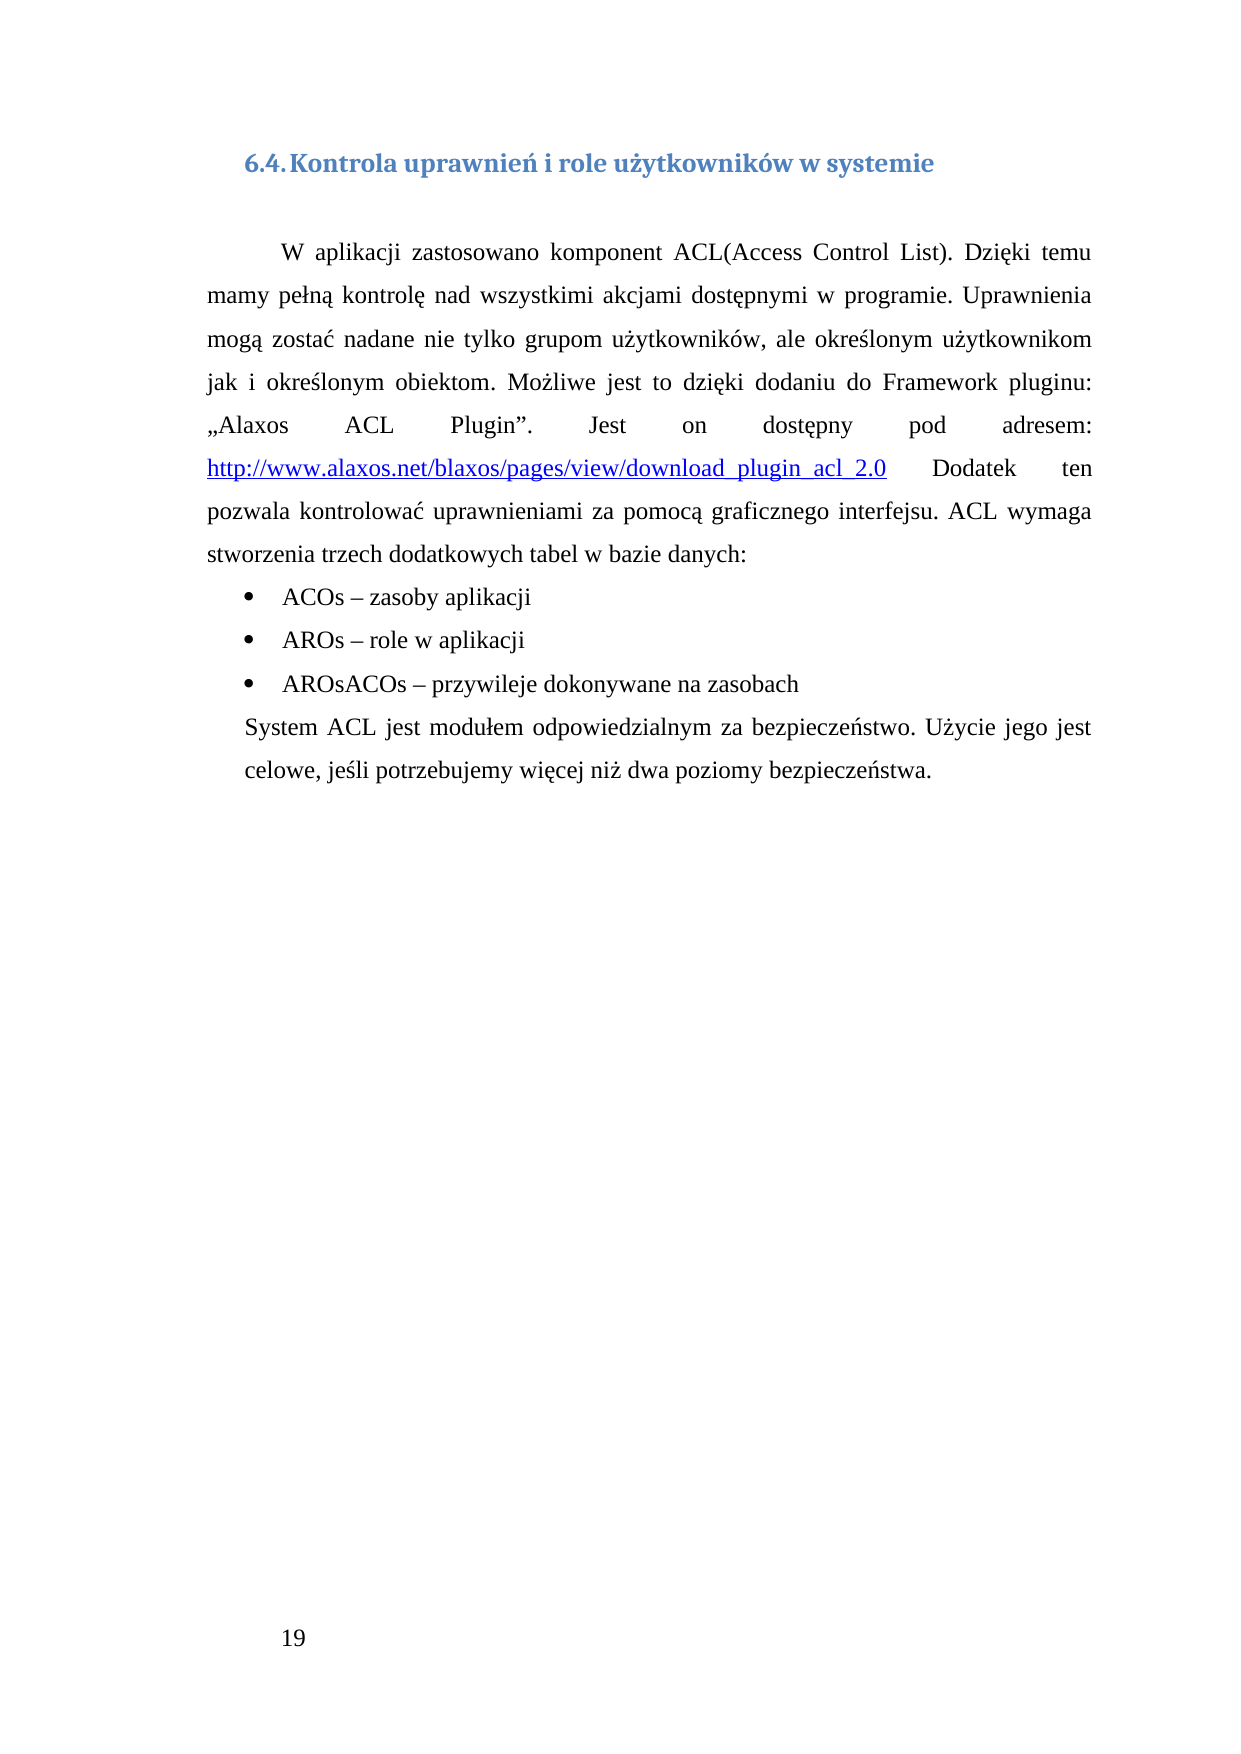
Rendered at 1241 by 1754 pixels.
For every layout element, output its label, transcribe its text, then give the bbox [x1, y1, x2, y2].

list AROs – role w aplikacji [244, 626, 1092, 654]
subtitle Kontrola uprawnień i role użytkowników w systemie [244, 148, 1092, 179]
list AROsACOs – przywileje dokonywane na zasobach [244, 669, 1092, 697]
text W aplikacji zastosowano komponent ACL(Access Control List). Dzięki temu mamy pełną kontrolę nad wszystkimi akcjami dostępnymi w programie. Uprawnienia mogą zostać nadane nie tylko grupom użytkowników, ale określonym użytkownikom jak i określonym obiektom. Możliwe jest to dzięki dodaniu do Framework pluginu: „Alaxos ACL Plugin”. Jest on dostępny pod adresem: http://www.alaxos.net/blaxos/pages/view/download_plugin_acl_2.0 Dodatek ten pozwala kontrolować uprawnieniami za pomocą graficznego interfejsu. ACL wymaga stworzenia trzech dodatkowych tabel w bazie danych: [207, 237, 1092, 568]
list ACOs – zasoby aplikacji [244, 582, 1092, 611]
text System ACL jest modułem odpowiedzialnym za bezpieczeństwo. Użycie jego jest celowe, jeśli potrzebujemy więcej niż dwa poziomy bezpieczeństwa. [244, 712, 1092, 784]
